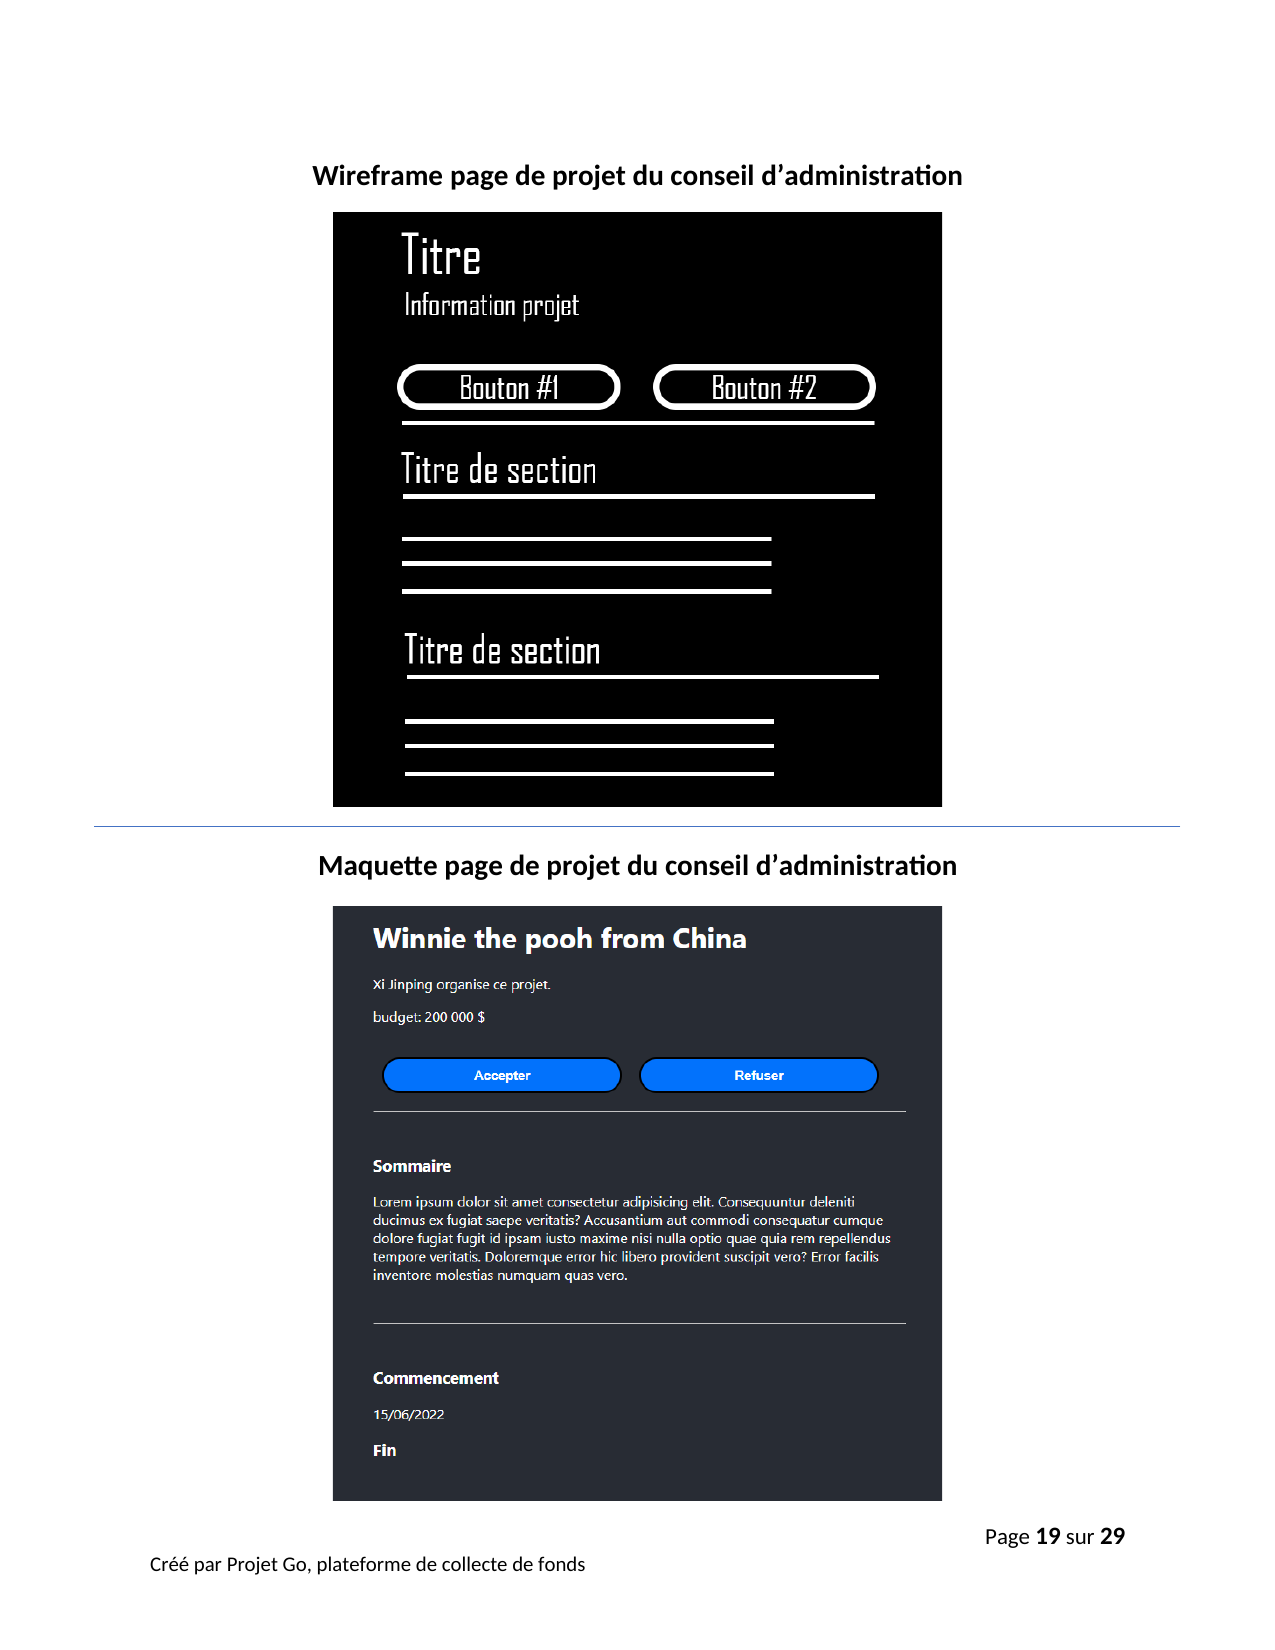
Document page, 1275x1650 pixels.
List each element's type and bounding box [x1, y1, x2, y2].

picture [332, 906, 943, 1501]
picture [333, 212, 943, 807]
